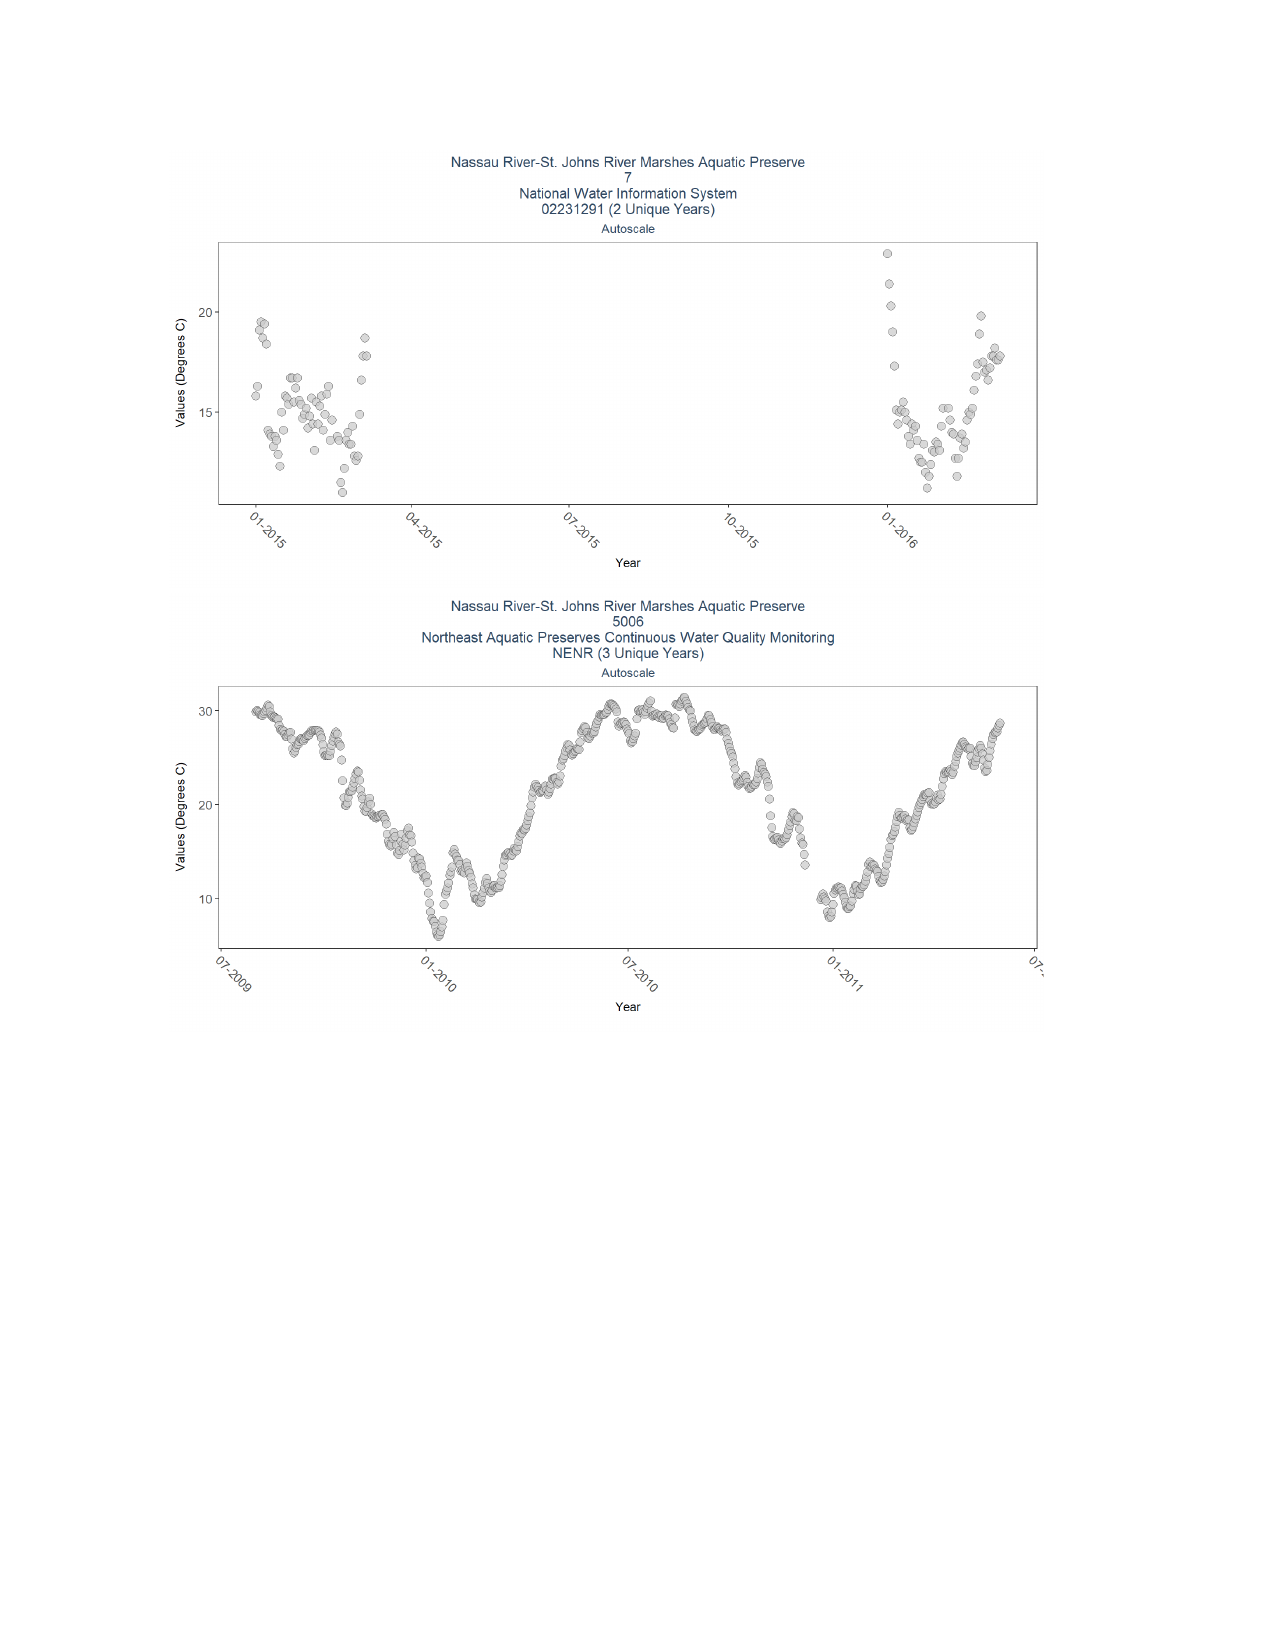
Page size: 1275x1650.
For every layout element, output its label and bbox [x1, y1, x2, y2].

picture [168, 593, 1044, 1032]
picture [168, 150, 1044, 588]
